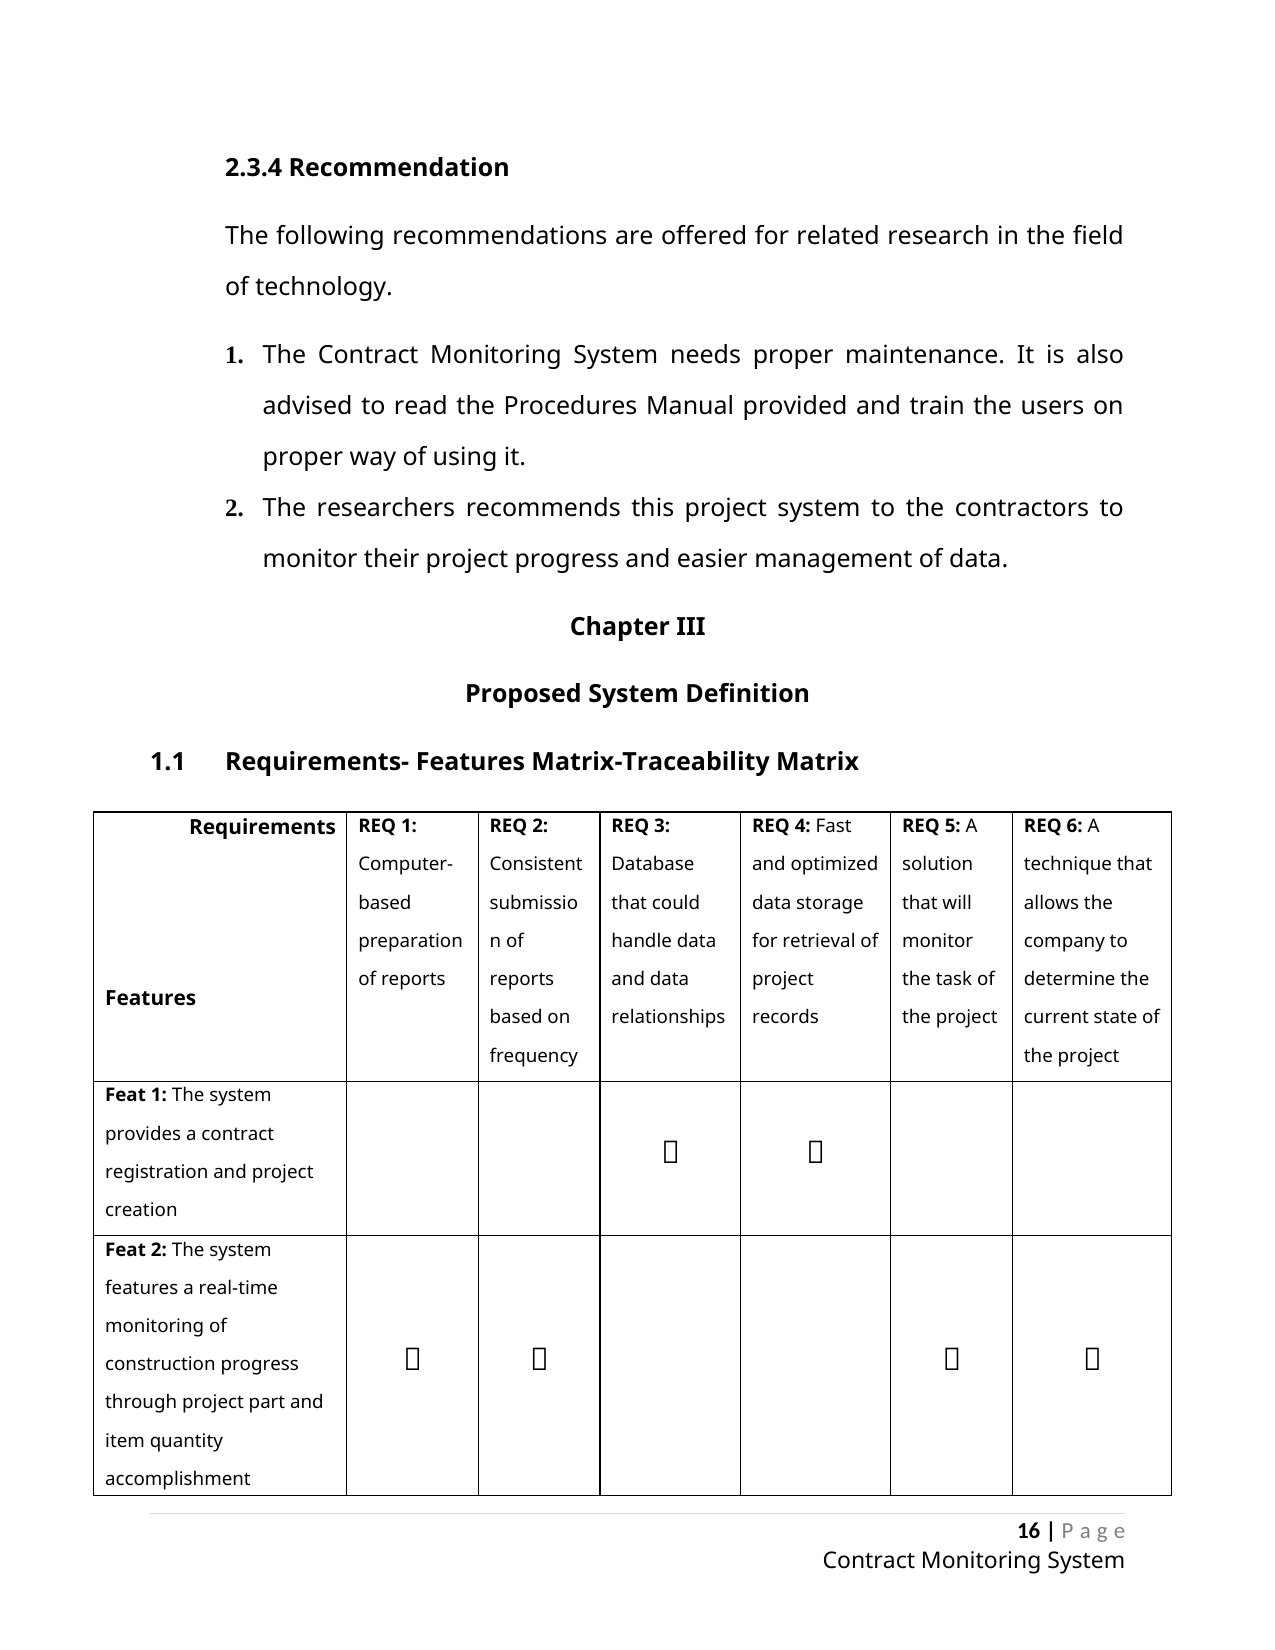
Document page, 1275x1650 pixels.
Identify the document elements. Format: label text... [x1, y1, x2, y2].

table_cell Feat 2: The system features a real-time monitoring of construction progress through project part and item quantity accomplishment [94, 1236, 346, 1494]
table_header REQ 1: Computer-based preparation of reports [347, 813, 478, 1081]
table_cell [601, 1236, 740, 1494]
table_cell  [479, 1236, 599, 1494]
table_header REQ 3: Database that could handle data and data relationships [601, 813, 740, 1081]
table_cell  [1013, 1236, 1171, 1494]
text The following recommendations are offered for related research in the field of technology. [225, 218, 1125, 303]
table_cell [347, 1082, 478, 1235]
table_cell [479, 1082, 599, 1235]
list Requirements- Features Matrix-Traceability Matrix [150, 744, 1125, 778]
table_cell  [601, 1082, 740, 1235]
list The researchers recommends this project system to the contractors to monitor their project progress and easier management of data. [225, 489, 1125, 575]
table_header Requirements Features [94, 813, 346, 1081]
table_header REQ 4: Fast and optimized data storage for retrieval of project records [741, 813, 890, 1081]
table_cell  [347, 1236, 478, 1494]
table_cell Feat 1: The system provides a contract registration and project creation [94, 1082, 346, 1235]
table_header REQ 5: A solution that will monitor the task of the project [891, 813, 1012, 1081]
table_header REQ 2: Consistent submission of reports based on frequency [479, 813, 599, 1081]
table_cell [1013, 1082, 1171, 1235]
table_header REQ 6: A technique that allows the company to determine the current state of the project [1013, 813, 1171, 1081]
list The Contract Monitoring System needs proper maintenance. It is also advised to read the Procedures Manual provided and train the users on proper way of using it. [225, 336, 1125, 473]
table_cell [891, 1082, 1012, 1235]
text Chapter III [150, 608, 1125, 642]
table_cell  [891, 1236, 1012, 1494]
text 2.3.4 Recommendation [150, 150, 1125, 184]
table_cell  [741, 1082, 890, 1235]
text Proposed System Definition [150, 676, 1125, 710]
table_cell [741, 1236, 890, 1494]
